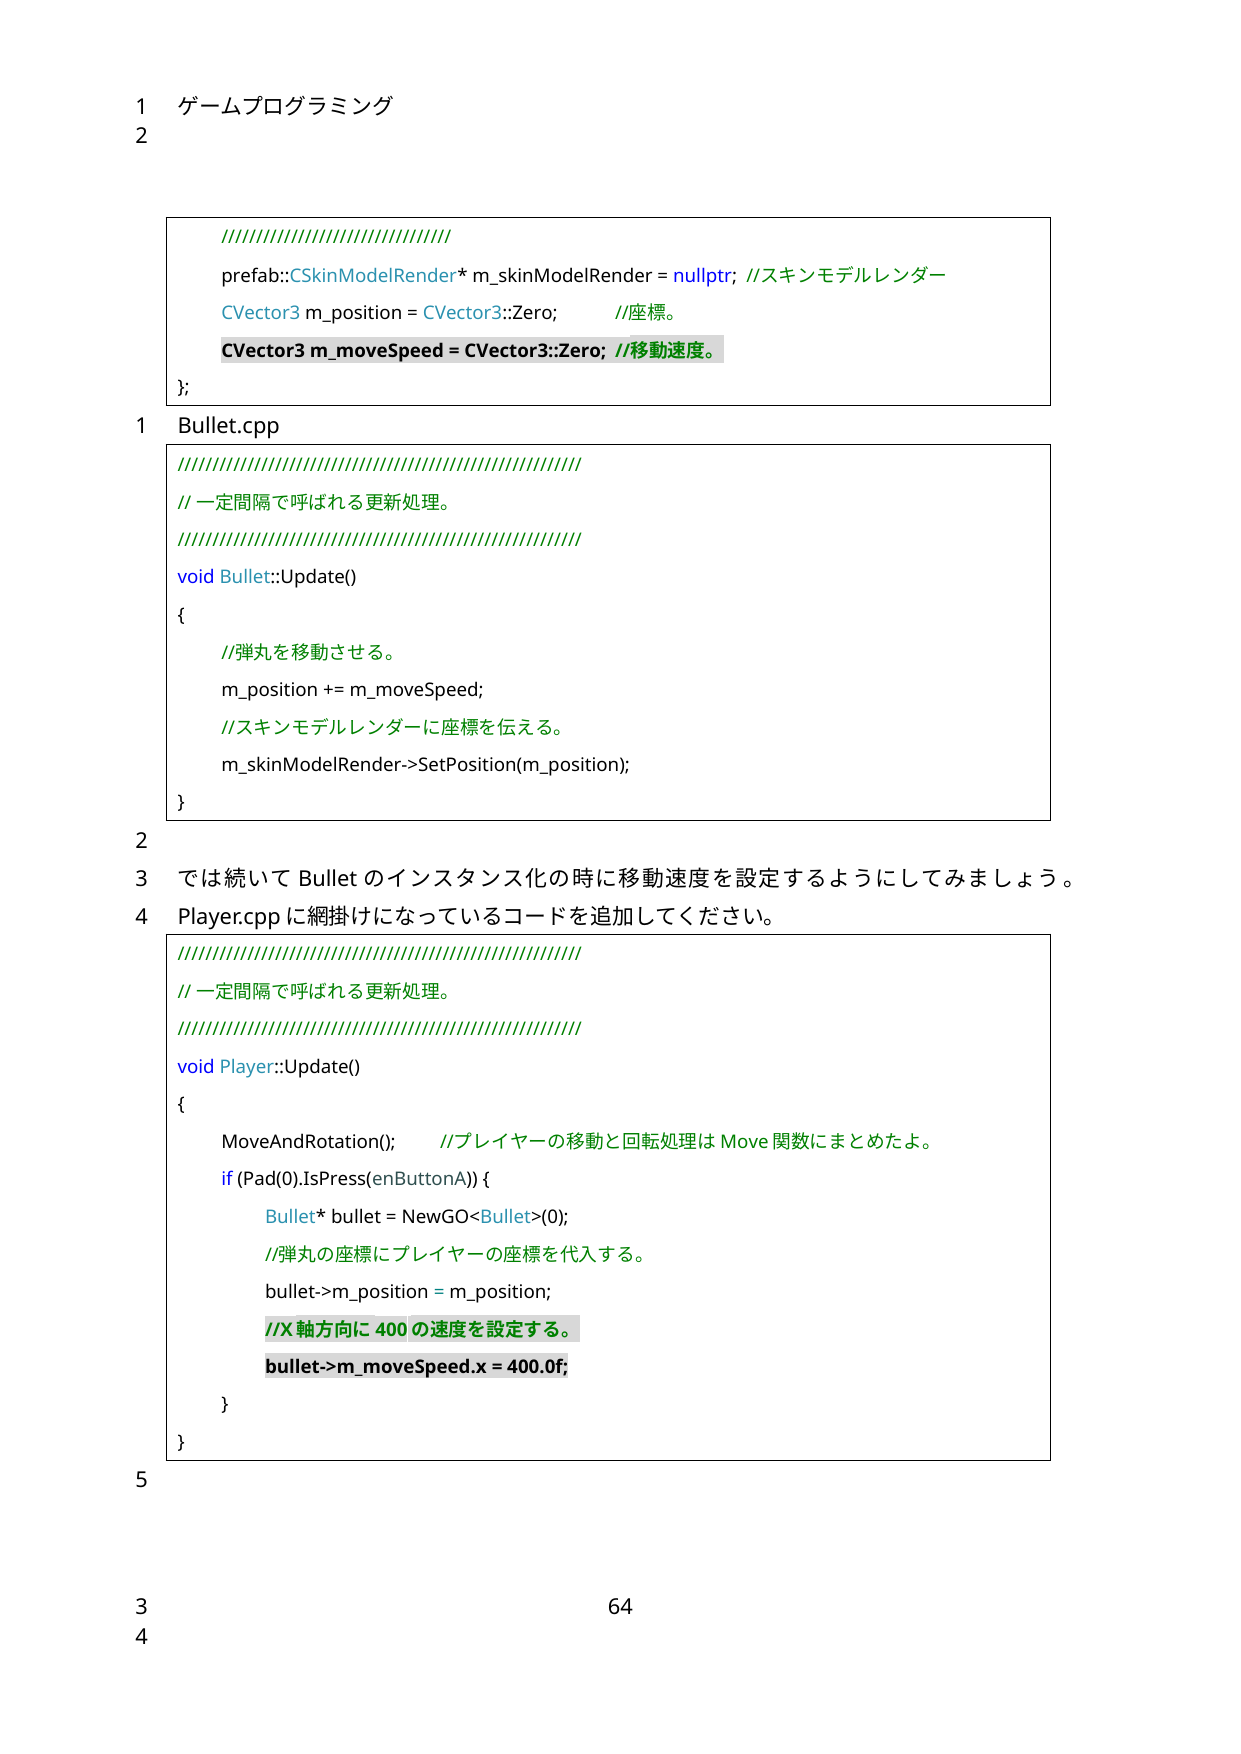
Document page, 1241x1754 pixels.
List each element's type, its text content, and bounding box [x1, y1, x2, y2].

table_header ////////////////////////////////////////////////////////// // 一定間隔で呼ばれる更新処理。 ////////////////////////////////////////////////////////// void Bullet::Update() { //弾丸を移動させる。 m_position += m_moveSpeed; //スキンモデルレンダーに座標を伝える。 m_skinModelRender->SetPosition(m_position); } [167, 445, 1050, 820]
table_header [167, 218, 1050, 405]
table_header ////////////////////////////////////////////////////////// // 一定間隔で呼ばれる更新処理。 ////////////////////////////////////////////////////////// void Player::Update() { MoveAndRotation(); //プレイヤーの移動と回転処理はMove関数にまとめたよ。 if (Pad(0).IsPress(enButtonA)) { Bullet* bullet = NewGO<Bullet>(0); //弾丸の座標にプレイヤーの座標を代入する。 bullet->m_position = m_position; //X軸方向に400の速度を設定する。 bullet->m_moveSpeed.x = 400.0f; } } [167, 935, 1050, 1459]
text では続いてBulletのインスタンス化の時に移動速度を設定するようにしてみましょう。Player.cppに網掛けになっているコードを追加してください。 [177, 858, 1063, 933]
text Bullet.cpp [177, 406, 1063, 444]
